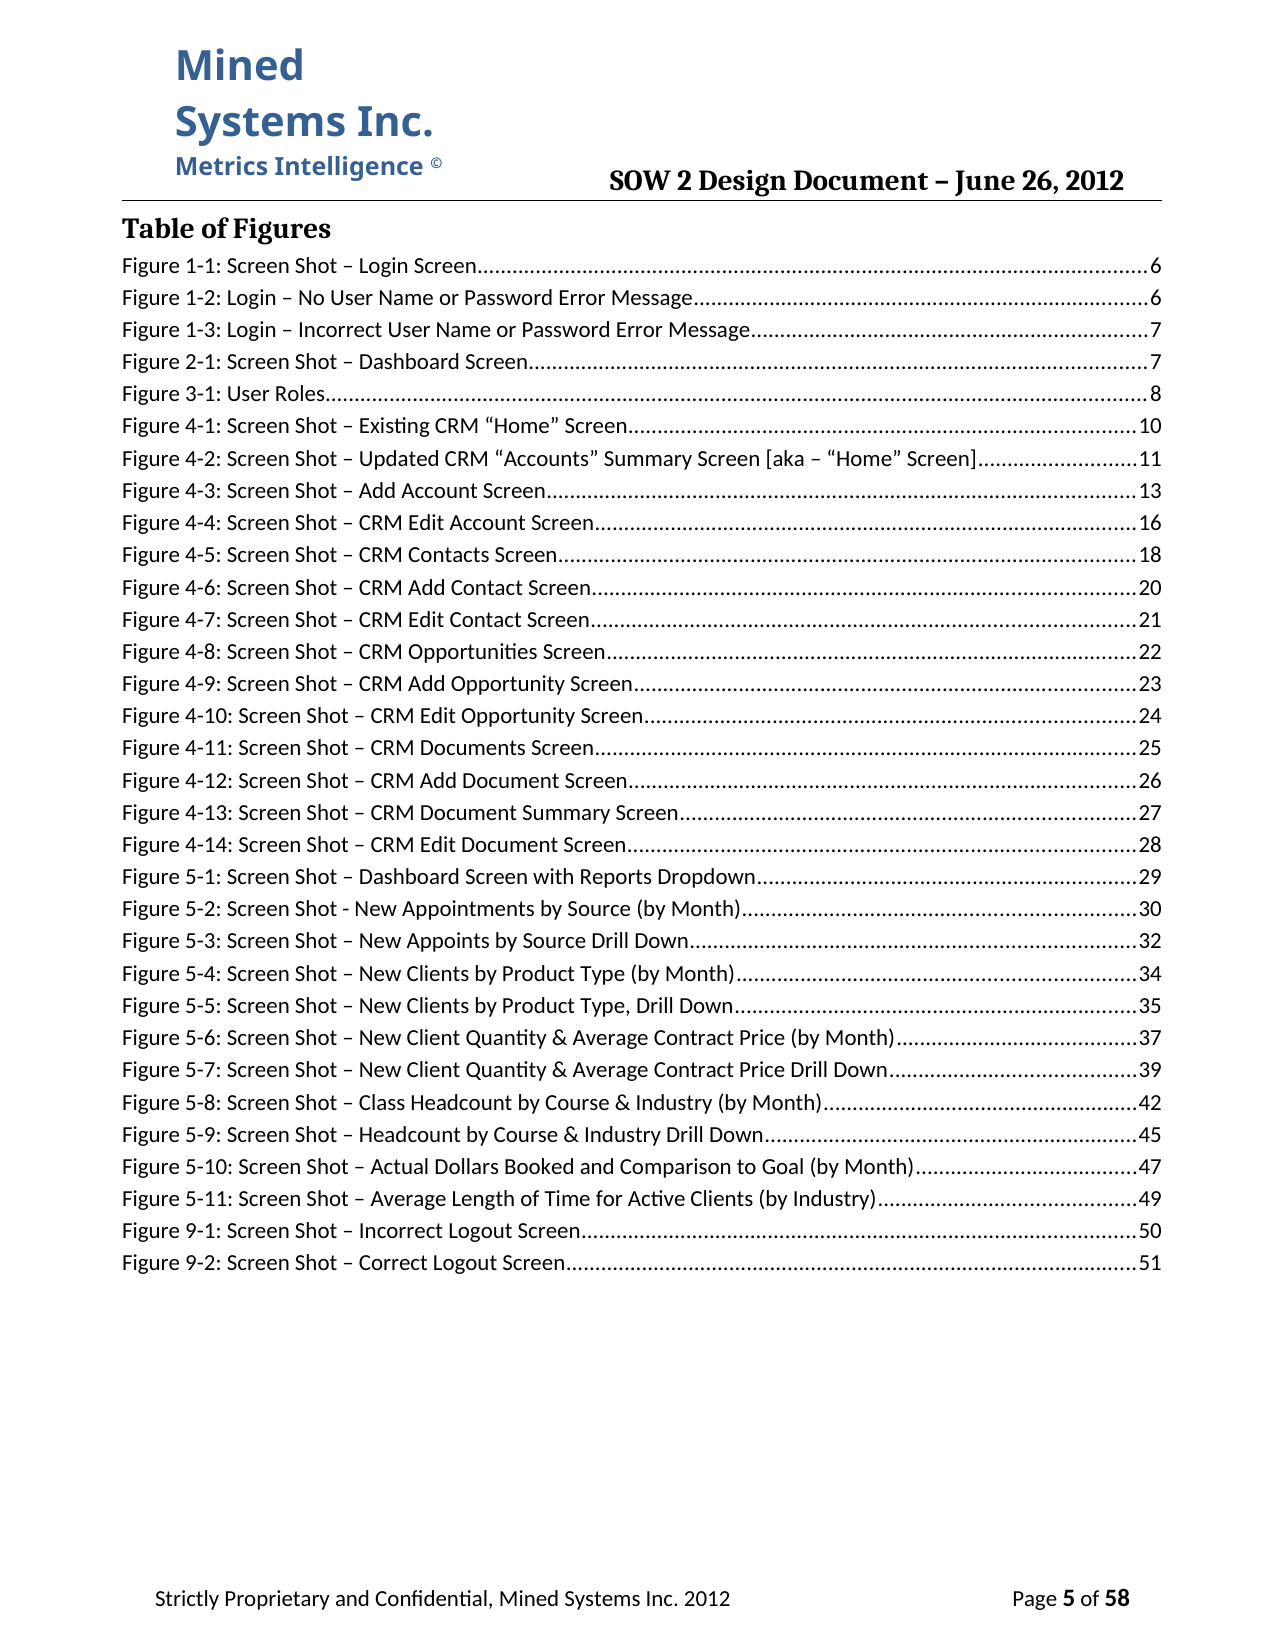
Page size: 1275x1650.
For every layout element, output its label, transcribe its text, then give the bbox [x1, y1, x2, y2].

text Figure 4-5: Screen Shot – CRM Contacts Screen 18 [122, 540, 1162, 568]
text Figure 5-8: Screen Shot – Class Headcount by Course & Industry (by Month) 42 [122, 1088, 1162, 1116]
text Figure 4-1: Screen Shot – Existing CRM “Home” Screen 10 [122, 412, 1162, 440]
text Figure 2-1: Screen Shot – Dashboard Screen 7 [122, 347, 1162, 375]
text Figure 4-2: Screen Shot – Updated CRM “Accounts” Summary Screen [aka – “Home” Screen] 11 [122, 444, 1162, 472]
text Figure 5-1: Screen Shot – Dashboard Screen with Reports Dropdown 29 [122, 862, 1162, 890]
text Figure 4-9: Screen Shot – CRM Add Opportunity Screen 23 [122, 669, 1162, 697]
text Figure 4-8: Screen Shot – CRM Opportunities Screen 22 [122, 637, 1162, 665]
text Figure 1-2: Login – No User Name or Password Error Message 6 [122, 283, 1162, 311]
text Figure 5-5: Screen Shot – New Clients by Product Type, Drill Down 35 [122, 991, 1162, 1019]
text Figure 9-1: Screen Shot – Incorrect Logout Screen 50 [122, 1216, 1162, 1244]
text Figure 5-2: Screen Shot - New Appointments by Source (by Month) 30 [122, 894, 1162, 922]
text Figure 4-6: Screen Shot – CRM Add Contact Screen 20 [122, 573, 1162, 601]
text Figure 1-3: Login – Incorrect User Name or Password Error Message 7 [122, 315, 1162, 343]
text Figure 4-10: Screen Shot – CRM Edit Opportunity Screen 24 [122, 701, 1162, 729]
text Figure 9-2: Screen Shot – Correct Logout Screen 51 [122, 1248, 1162, 1277]
text Figure 5-3: Screen Shot – New Appoints by Source Drill Down 32 [122, 927, 1162, 955]
text Figure 4-13: Screen Shot – CRM Document Summary Screen 27 [122, 798, 1162, 826]
text Table of Figures [122, 212, 1162, 246]
text Figure 5-9: Screen Shot – Headcount by Course & Industry Drill Down 45 [122, 1120, 1162, 1148]
text Figure 3-1: User Roles 8 [122, 379, 1162, 407]
text Figure 1-1: Screen Shot – Login Screen 6 [122, 251, 1162, 279]
text Figure 5-7: Screen Shot – New Client Quantity & Average Contract Price Drill Down 39 [122, 1055, 1162, 1083]
text Figure 5-11: Screen Shot – Average Length of Time for Active Clients (by Industry) 49 [122, 1184, 1162, 1212]
text Figure 5-4: Screen Shot – New Clients by Product Type (by Month) 34 [122, 959, 1162, 987]
text Figure 4-14: Screen Shot – CRM Edit Document Screen 28 [122, 830, 1162, 858]
text Figure 5-10: Screen Shot – Actual Dollars Booked and Comparison to Goal (by Month) 47 [122, 1152, 1162, 1180]
text Figure 4-3: Screen Shot – Add Account Screen 13 [122, 476, 1162, 504]
text Figure 5-6: Screen Shot – New Client Quantity & Average Contract Price (by Month) 37 [122, 1023, 1162, 1051]
text Figure 4-7: Screen Shot – CRM Edit Contact Screen 21 [122, 605, 1162, 633]
text Figure 4-11: Screen Shot – CRM Documents Screen 25 [122, 733, 1162, 762]
text Figure 4-12: Screen Shot – CRM Add Document Screen 26 [122, 766, 1162, 794]
text Figure 4-4: Screen Shot – CRM Edit Account Screen 16 [122, 508, 1162, 536]
